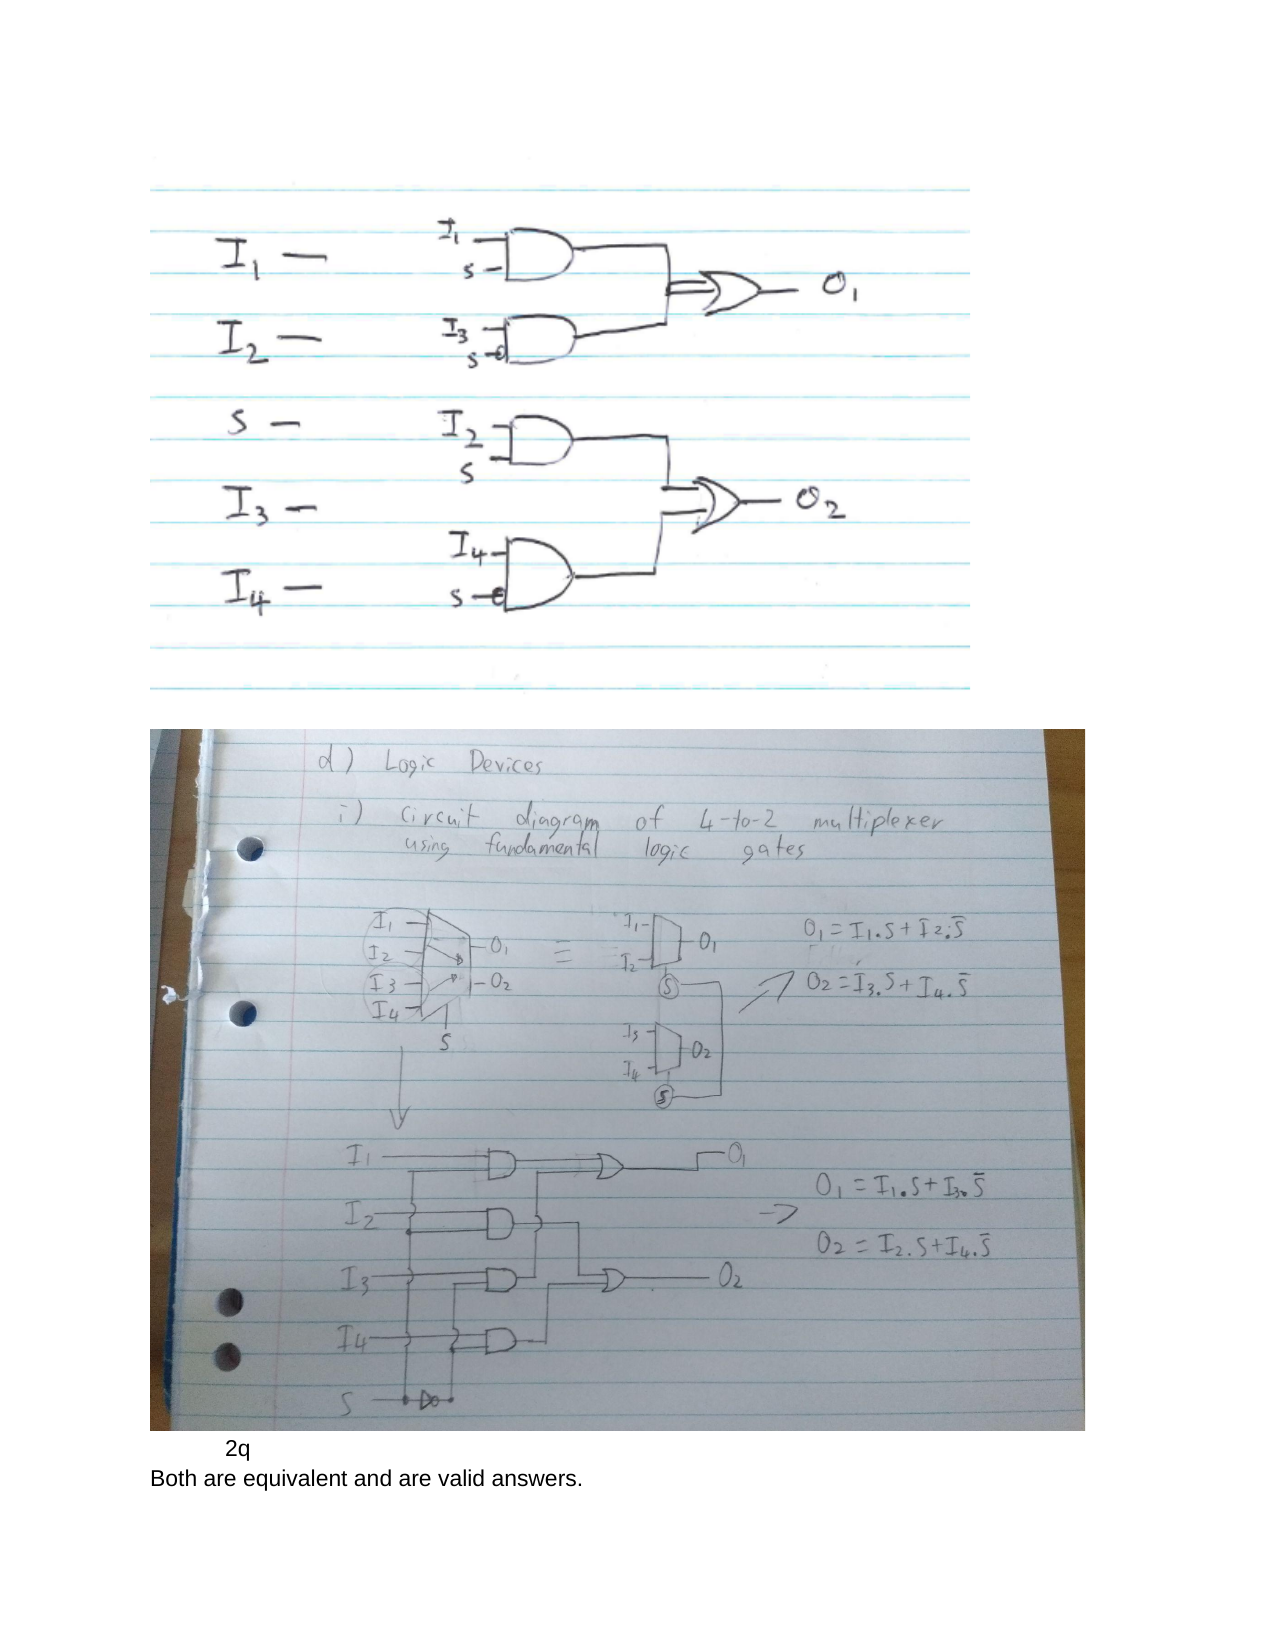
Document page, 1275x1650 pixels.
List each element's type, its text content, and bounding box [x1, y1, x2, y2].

picture [150, 150, 971, 696]
picture [150, 729, 1085, 1431]
text Both are equivalent and are valid answers. [150, 1465, 1125, 1491]
